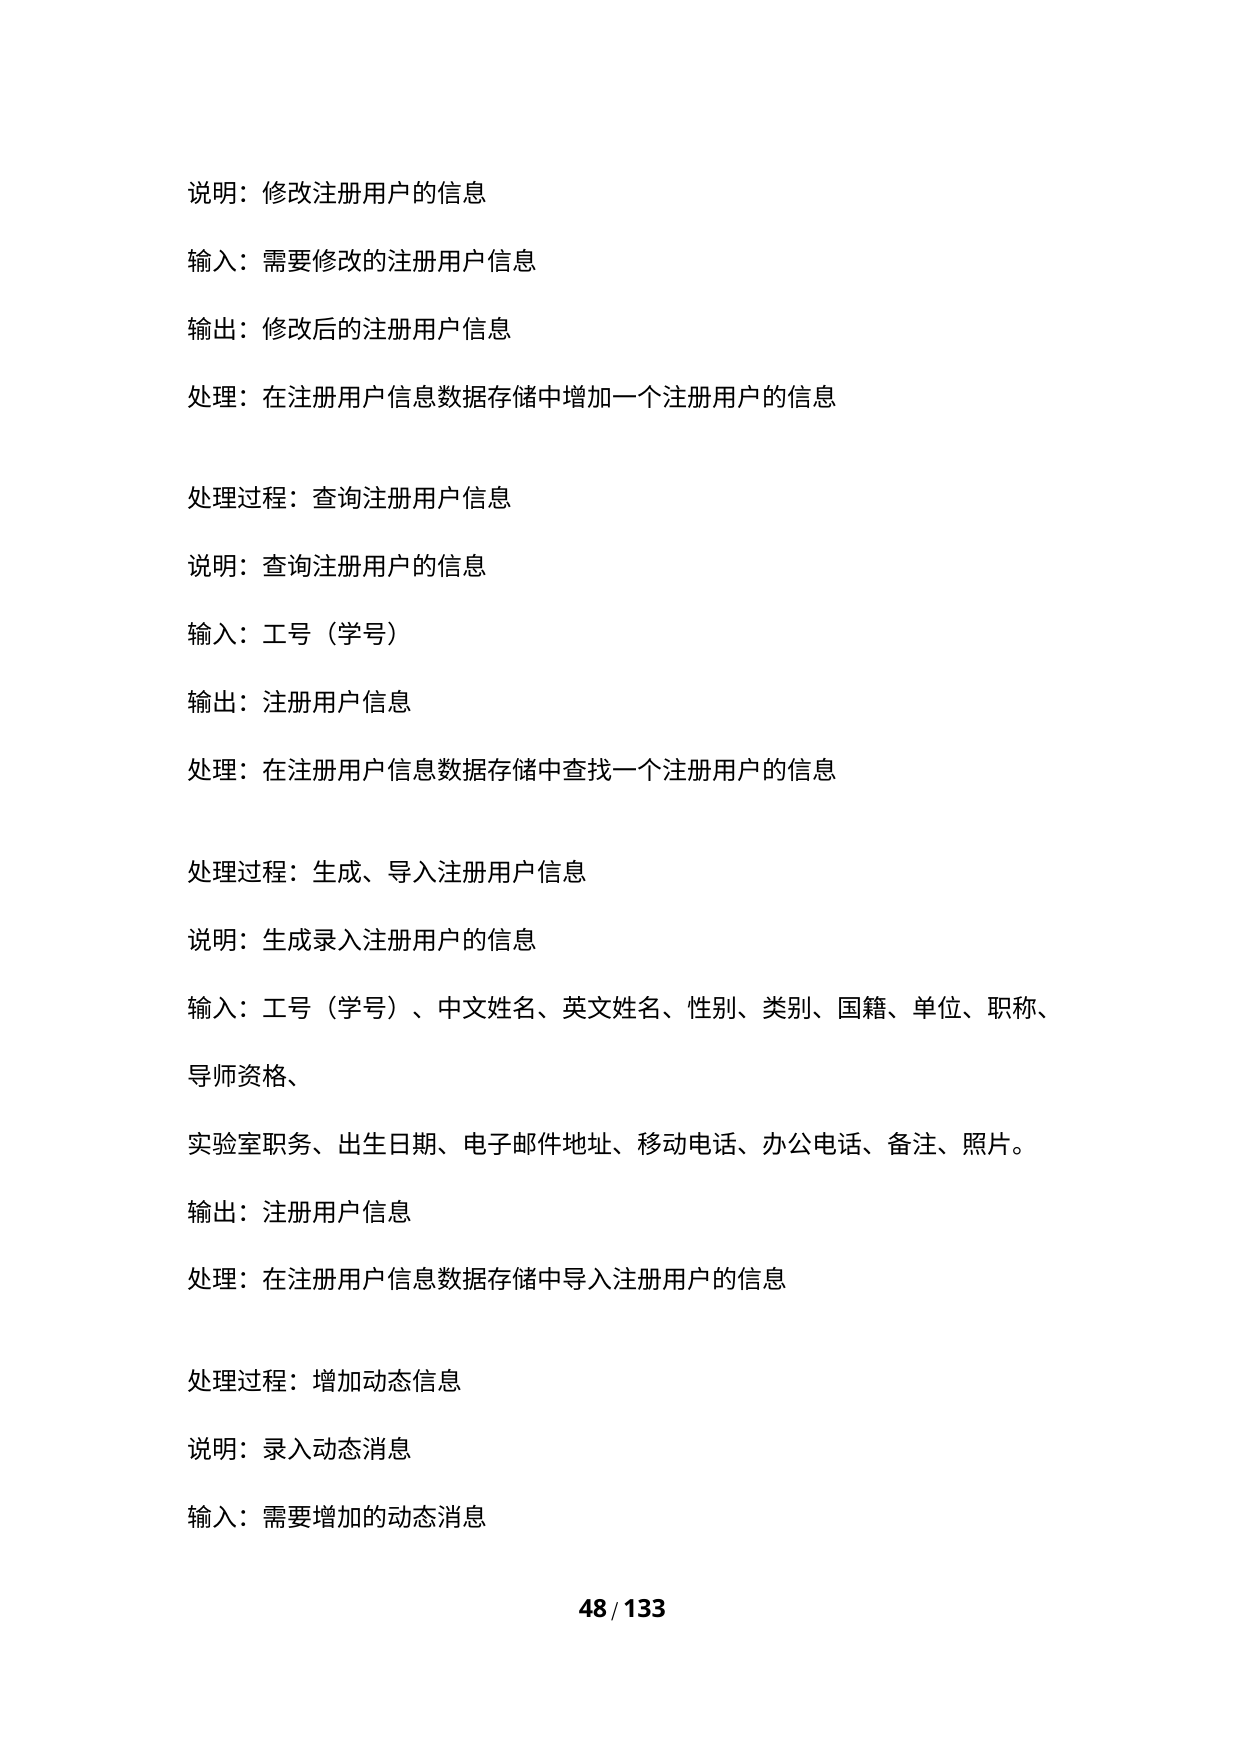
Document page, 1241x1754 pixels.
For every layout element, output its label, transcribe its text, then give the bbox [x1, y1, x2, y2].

text 输入：需要修改的注册用户信息 [187, 225, 1053, 293]
text 输入：需要增加的动态消息 [187, 1482, 1053, 1550]
text 说明：录入动态消息 [187, 1414, 1053, 1482]
text 说明：查询注册用户的信息 [187, 531, 1053, 599]
text 处理：在注册用户信息数据存储中查找一个注册用户的信息 [187, 735, 1053, 803]
text 输出：修改后的注册用户信息 [187, 293, 1053, 361]
text 实验室职务、出生日期、电子邮件地址、移动电话、办公电话、备注、照片。 [187, 1108, 1053, 1176]
text 输出：注册用户信息 [187, 1176, 1053, 1244]
text 处理过程：增加动态信息 [187, 1346, 1053, 1414]
text 说明：生成录入注册用户的信息 [187, 904, 1053, 972]
text 说明：修改注册用户的信息 [187, 157, 1053, 225]
text 处理过程：生成、导入注册用户信息 [187, 837, 1053, 904]
text 输入：工号（学号）、中文姓名、英文姓名、性别、类别、国籍、单位、职称、导师资格、 [187, 972, 1053, 1108]
text 处理：在注册用户信息数据存储中增加一个注册用户的信息 [187, 361, 1053, 429]
text 处理过程：查询注册用户信息 [187, 463, 1053, 531]
text 输出：注册用户信息 [187, 667, 1053, 735]
text 处理：在注册用户信息数据存储中导入注册用户的信息 [187, 1244, 1053, 1312]
text 输入：工号（学号） [187, 599, 1053, 667]
